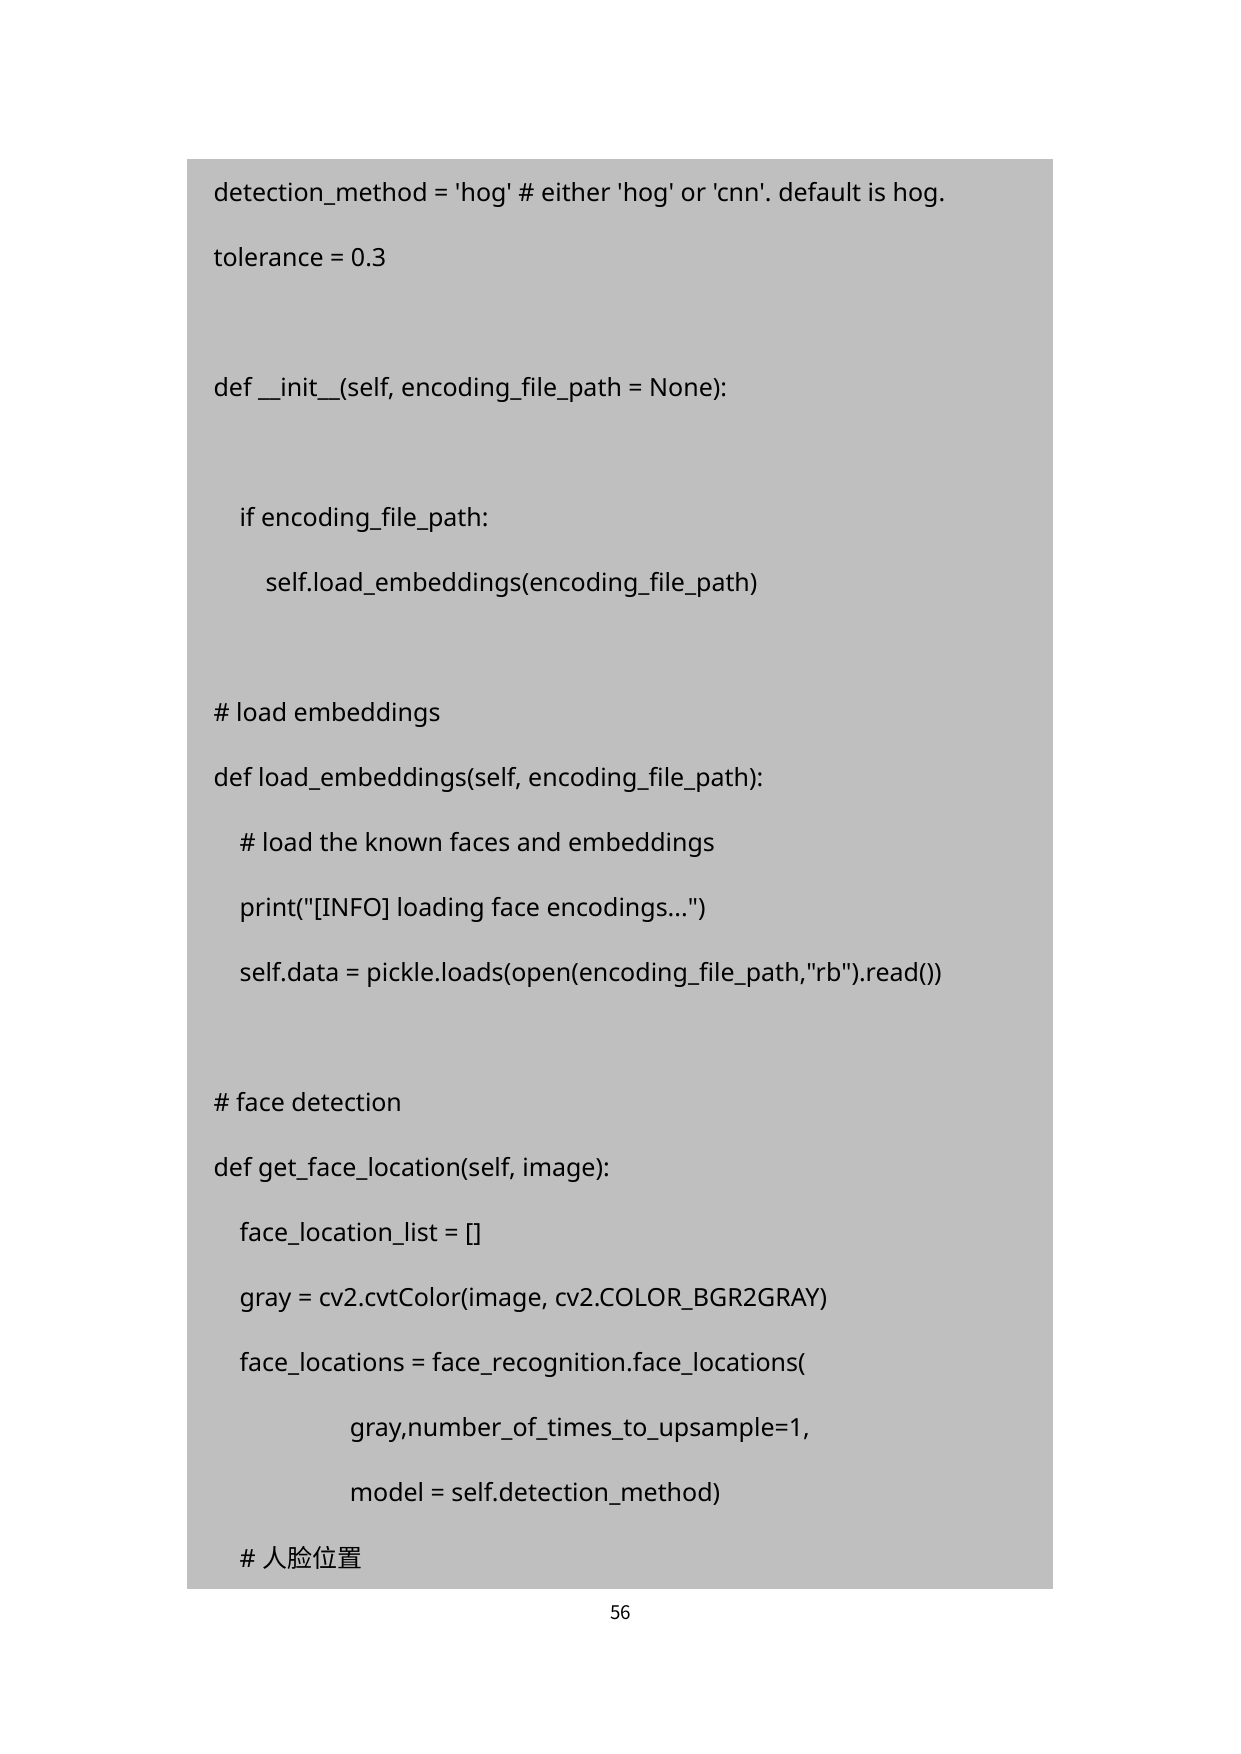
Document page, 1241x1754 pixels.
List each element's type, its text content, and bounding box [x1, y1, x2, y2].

text def load_embeddings(self, encoding_file_path): [187, 744, 1053, 809]
text gray = cv2.cvtColor(image, cv2.COLOR_BGR2GRAY) [187, 1264, 1053, 1329]
text # face detection [187, 1069, 1053, 1134]
text gray,number_of_times_to_upsample=1, [187, 1394, 1053, 1459]
text def get_face_location(self, image): [187, 1134, 1053, 1199]
text model = self.detection_method) [187, 1459, 1053, 1524]
text self.load_embeddings(encoding_file_path) [187, 549, 1053, 614]
text # load the known faces and embeddings [187, 809, 1053, 874]
text def __init__(self, encoding_file_path = None): [187, 354, 1053, 419]
text # 人脸位置 [187, 1524, 1053, 1589]
text # load embeddings [187, 679, 1053, 744]
text tolerance = 0.3 [187, 224, 1053, 289]
text face_location_list = [] [187, 1199, 1053, 1264]
text self.data = pickle.loads(open(encoding_file_path,"rb").read()) [187, 939, 1053, 1004]
text if encoding_file_path: [187, 484, 1053, 549]
text face_locations = face_recognition.face_locations( [187, 1329, 1053, 1394]
text detection_method = 'hog' # either 'hog' or 'cnn'. default is hog. [187, 159, 1053, 224]
text print("[INFO] loading face encodings...") [187, 874, 1053, 939]
